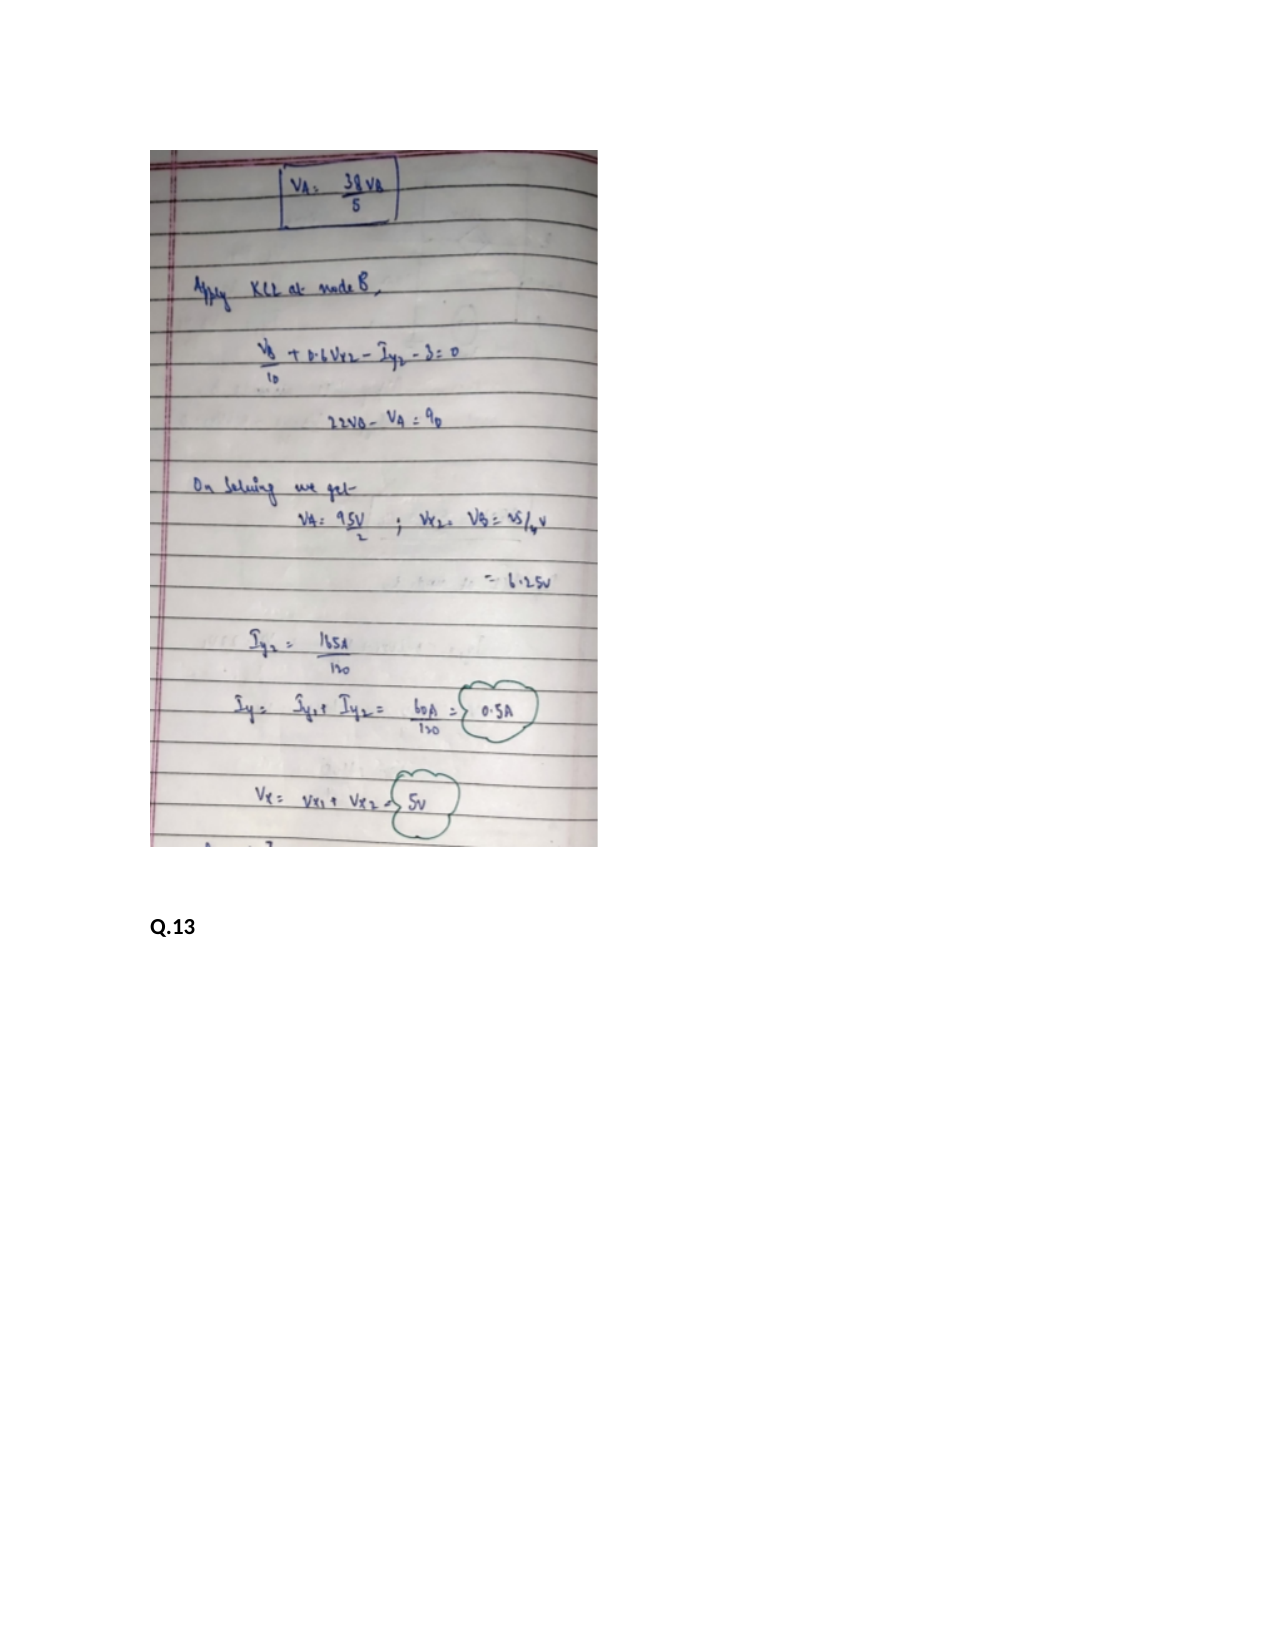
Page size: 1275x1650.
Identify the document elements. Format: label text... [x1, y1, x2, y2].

picture [150, 150, 598, 847]
text Q.13 [150, 912, 1125, 940]
